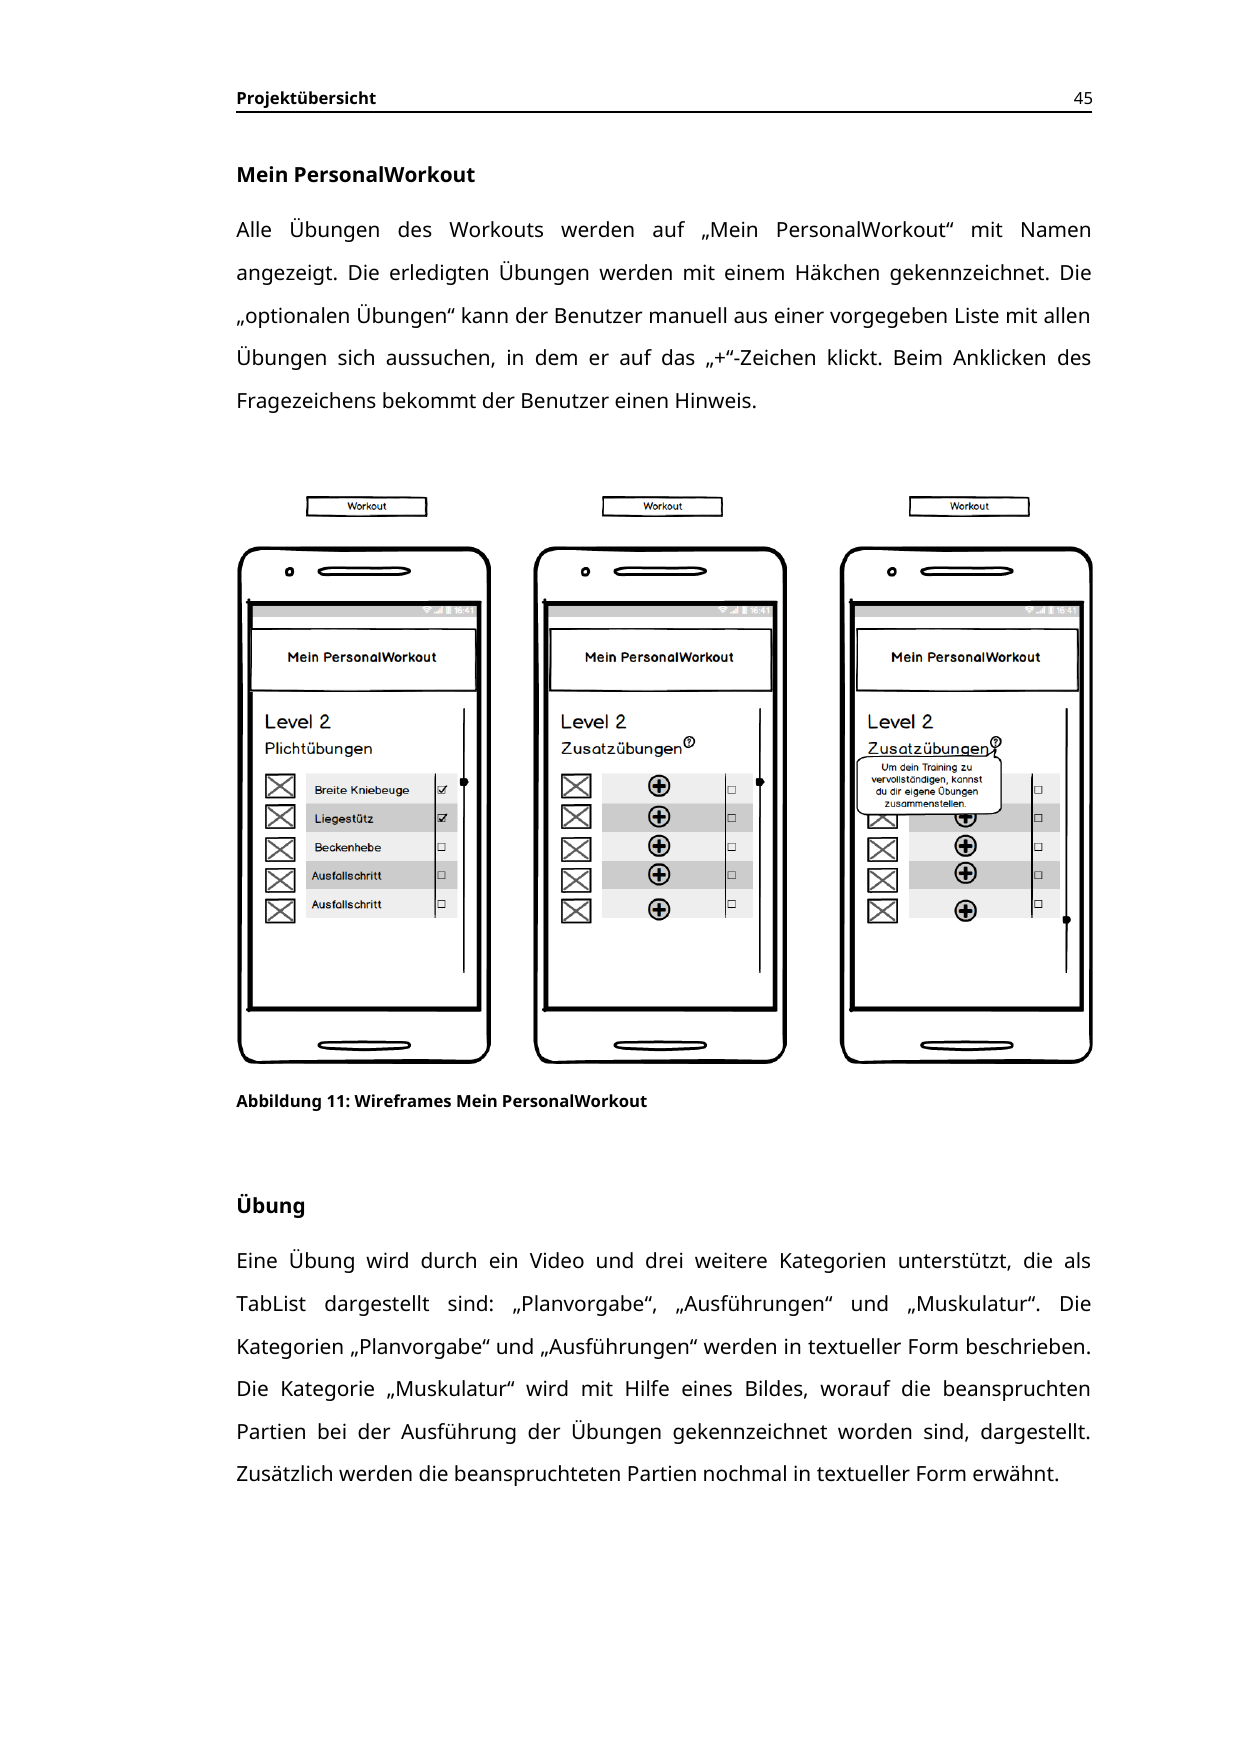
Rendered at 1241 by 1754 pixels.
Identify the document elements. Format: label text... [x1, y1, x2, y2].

text Alle Übungen des Workouts werden auf „Mein PersonalWorkout“ mit Namen angezeigt. Die erledigten Übungen werden mit einem Häkchen gekennzeichnet. Die „optionalen Übungen“ kann der Benutzer manuell aus einer vorgegeben Liste mit allen Übungen sich aussuchen, in dem er auf das „+“-Zeichen klickt. Beim Anklicken des Fragezeichens bekommt der Benutzer einen Hinweis. [236, 216, 1092, 414]
text Eine Übung wird durch ein Video und drei weitere Kategorien unterstützt, die als TabList dargestellt sind: „Planvorgabe“, „Ausführungen“ und „Muskulatur“. Die Kategorien „Planvorgabe“ und „Ausführungen“ werden in textueller Form beschrieben. Die Kategorie „Muskulatur“ wird mit Hilfe eines Bildes, worauf die beanspruchten Partien bei der Ausführung der Übungen gekennzeichnet worden sind, dargestellt. Zusätzlich werden die beanspruchteten Partien nochmal in textueller Form erwähnt. [236, 1247, 1092, 1488]
text Übung [236, 1191, 1092, 1220]
text Mein PersonalWorkout [236, 160, 1092, 189]
picture [236, 496, 1093, 1064]
